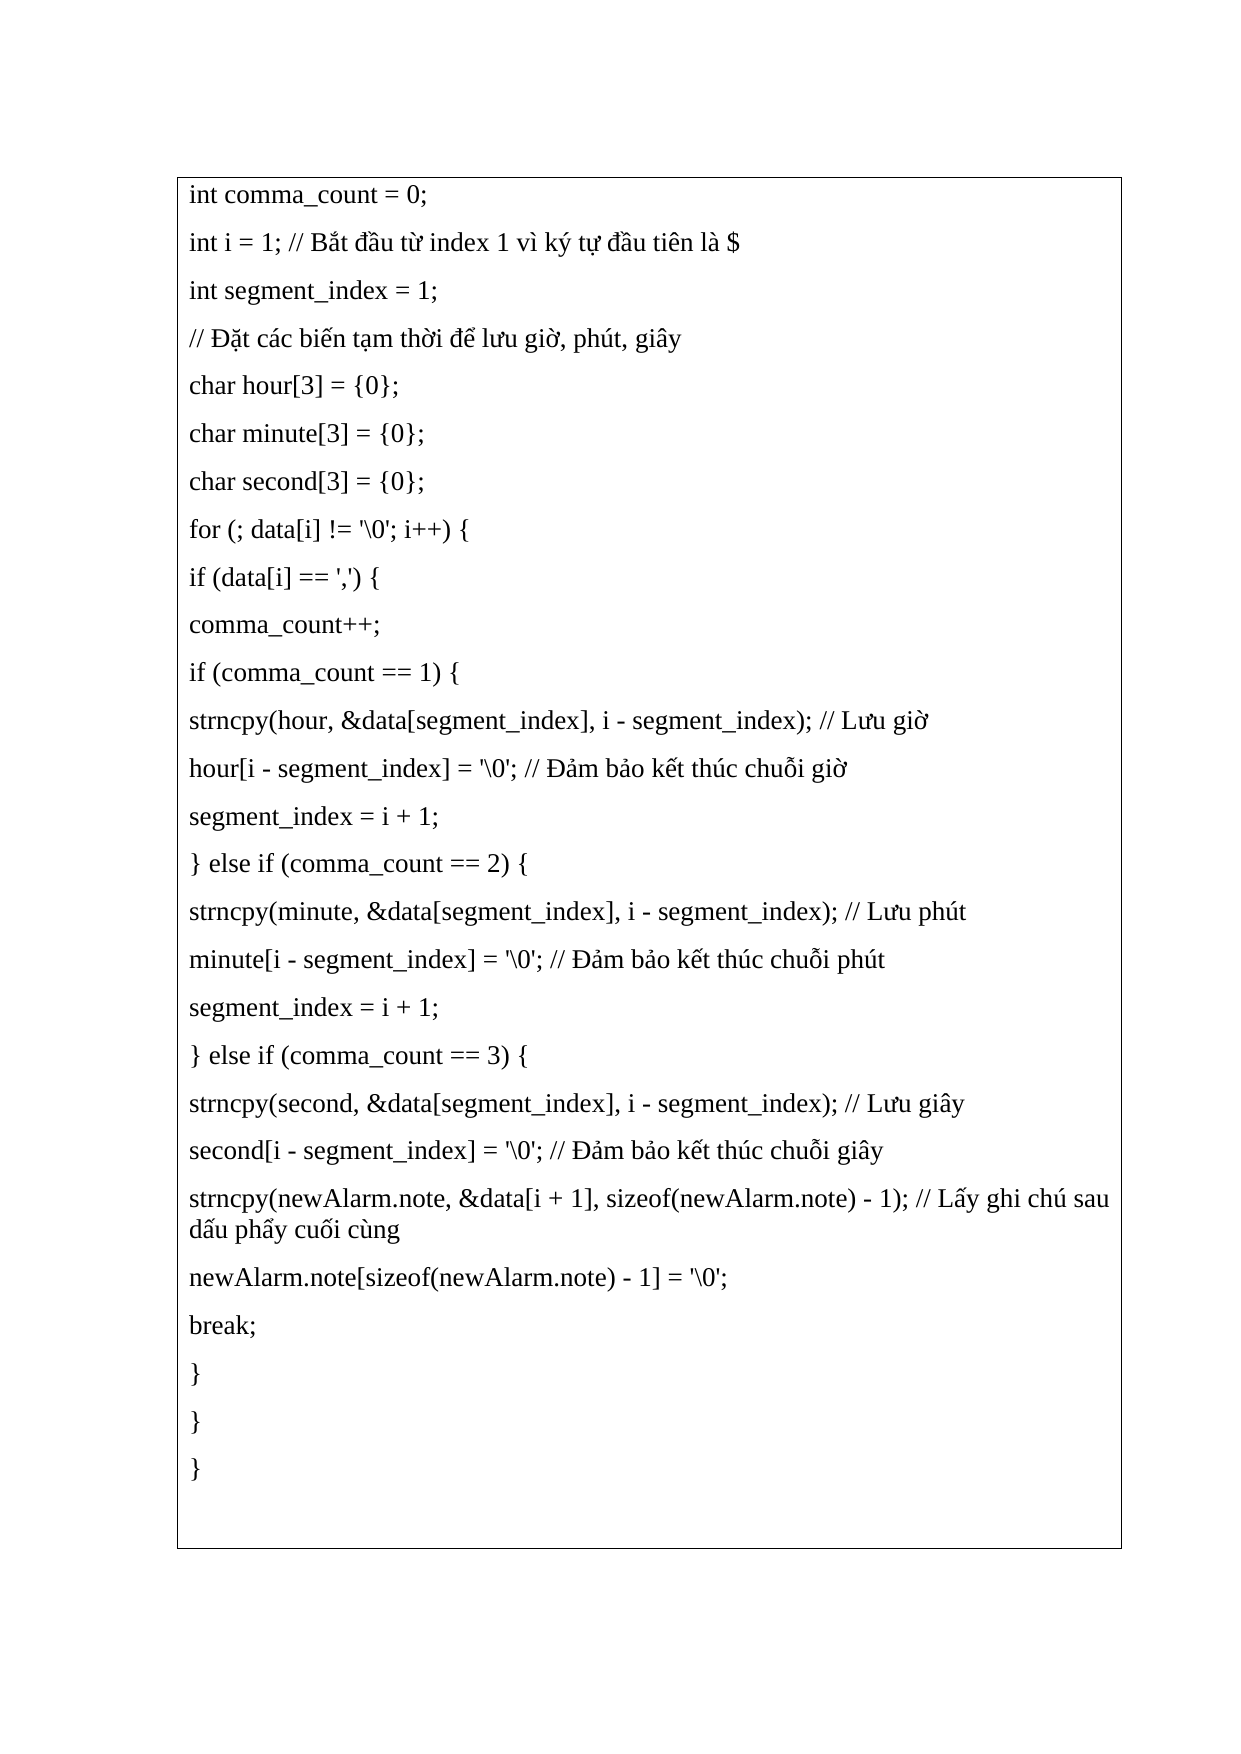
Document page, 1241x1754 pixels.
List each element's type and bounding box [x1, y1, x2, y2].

table_cell [178, 178, 1121, 1548]
